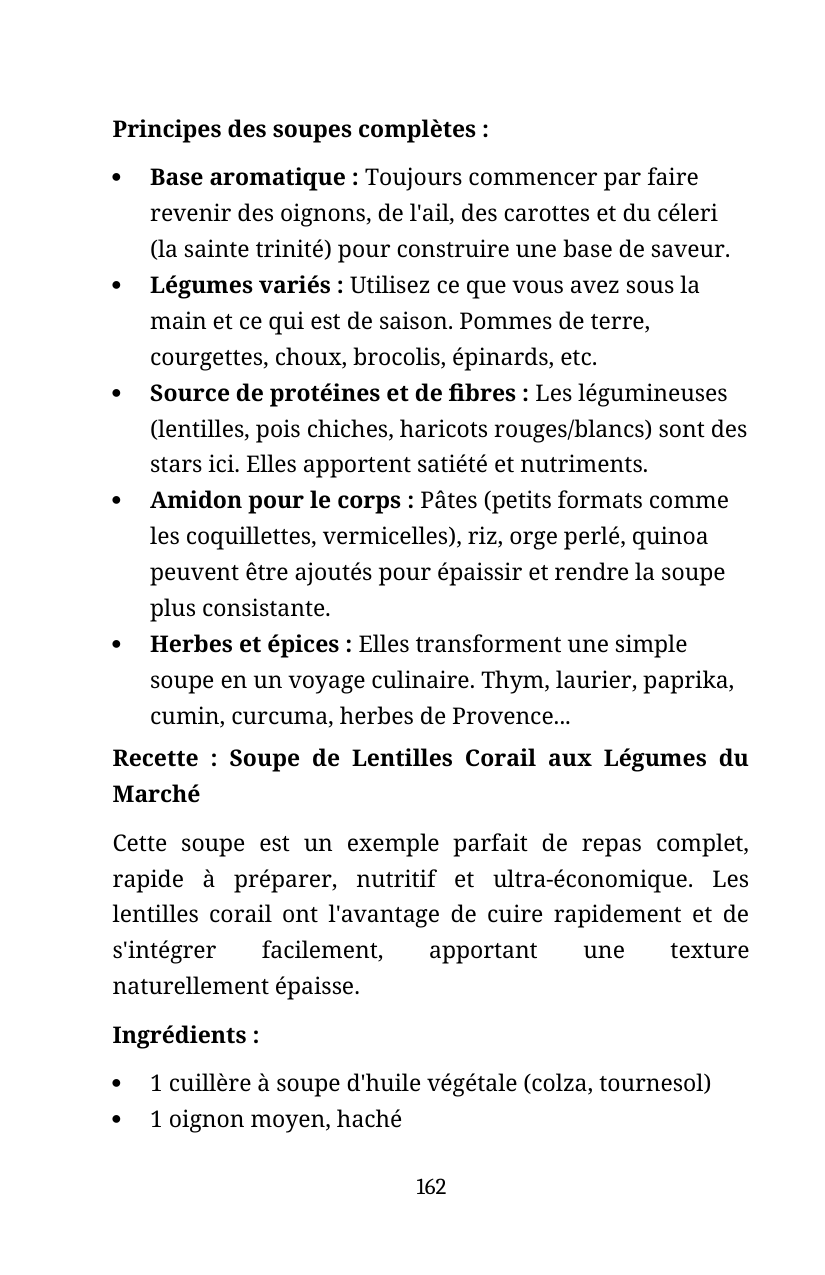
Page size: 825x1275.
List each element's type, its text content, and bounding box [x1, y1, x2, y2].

text Principes des soupes complètes : [112, 112, 750, 144]
list Base aromatique : Toujours commencer par faire revenir des oignons, de l'ail, des carottes et du céleri (la sainte trinité) pour construire une base de saveur. [112, 161, 750, 264]
list Amidon pour le corps : Pâtes (petits formats comme les coquillettes, vermicelles), riz, orge perlé, quinoa peuvent être ajoutés pour épaissir et rendre la soupe plus consistante. [112, 484, 750, 623]
text Ingrédients : [112, 1019, 750, 1050]
list 1 oignon moyen, haché [112, 1103, 750, 1134]
list Légumes variés : Utilisez ce que vous avez sous la main et ce qui est de saison. Pommes de terre, courgettes, choux, brocolis, épinards, etc. [112, 269, 750, 372]
text Recette : Soupe de Lentilles Corail aux Légumes du Marché [112, 742, 750, 809]
list Source de protéines et de fibres : Les légumineuses (lentilles, pois chiches, haricots rouges/blancs) sont des stars ici. Elles apportent satiété et nutriments. [112, 377, 750, 480]
list Herbes et épices : Elles transforment une simple soupe en un voyage culinaire. Thym, laurier, paprika, cumin, curcuma, herbes de Provence... [112, 628, 750, 731]
list 1 cuillère à soupe d'huile végétale (colza, tournesol) [112, 1067, 750, 1098]
text Cette soupe est un exemple parfait de repas complet, rapide à préparer, nutritif et ultra-économique. Les lentilles corail ont l'avantage de cuire rapidement et de s'intégrer facilement, apportant une texture naturellement épaisse. [112, 827, 750, 1002]
